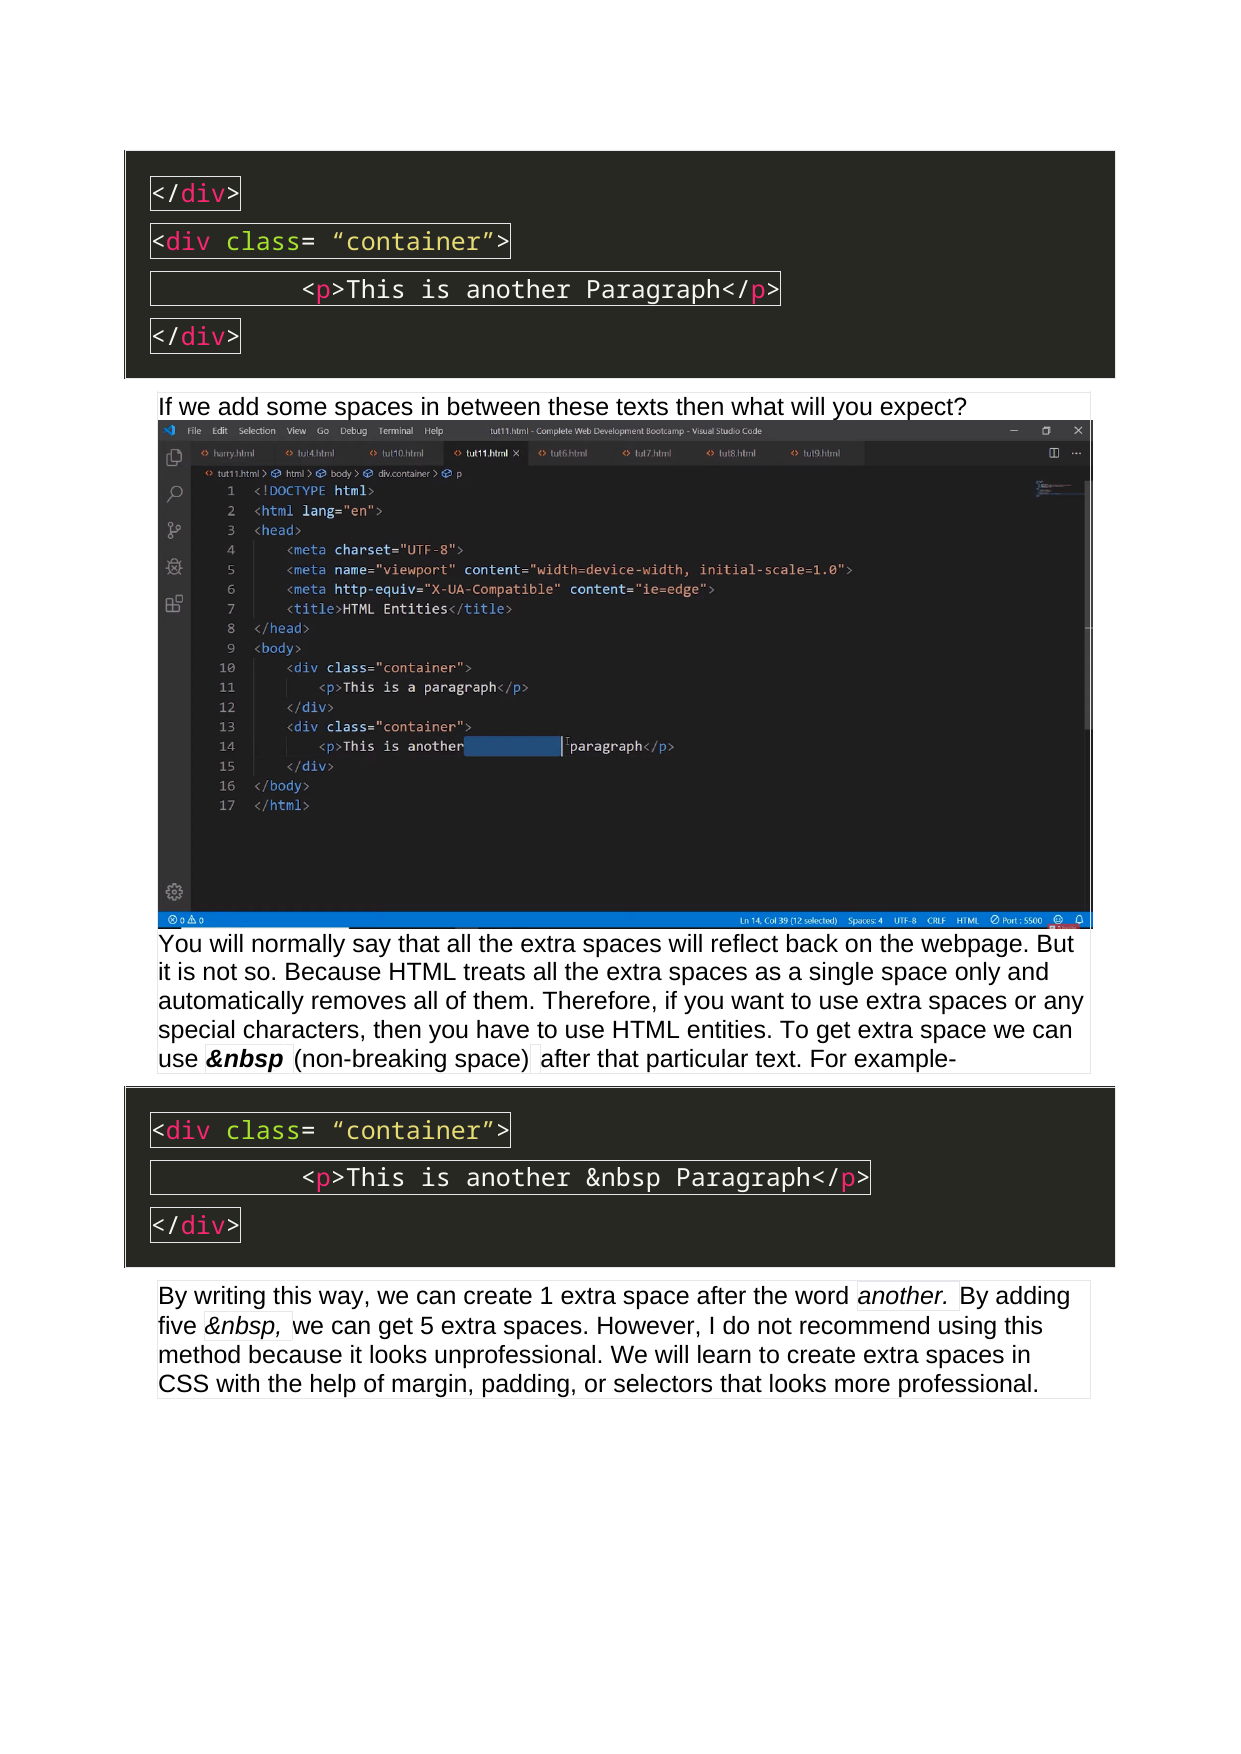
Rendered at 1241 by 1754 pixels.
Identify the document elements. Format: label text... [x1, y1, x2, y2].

text You will normally say that all the extra spaces will reflect back on the webpage. But it is not so. Because HTML treats all the extra spaces as a single space only and automatically removes all of them. Therefore, if you want to use extra spaces or any special characters, then you have to use HTML entities. To get extra space we can use &nbsp (non-breaking space) after that particular text. For example- [158, 929, 1090, 1073]
text </div> [126, 293, 1115, 378]
picture [158, 420, 1090, 929]
text <p>This is another Paragraph</p> [126, 245, 1115, 293]
text If we add some spaces in between these texts then what will you expect? [158, 393, 1090, 420]
text </div> [126, 151, 1115, 198]
text <div class= “container”> [126, 1088, 1115, 1134]
text <p>This is another &nbsp Paragraph</p> [126, 1134, 1115, 1182]
text </div> [126, 1182, 1115, 1267]
text By writing this way, we can create 1 extra space after the word another. By adding five &nbsp, we can get 5 extra spaces. However, I do not recommend using this method because it looks unprofessional. We will learn to create extra spaces in CSS with the help of margin, padding, or selectors that looks more professional. [158, 1281, 1090, 1398]
text <div class= “container”> [126, 198, 1115, 245]
